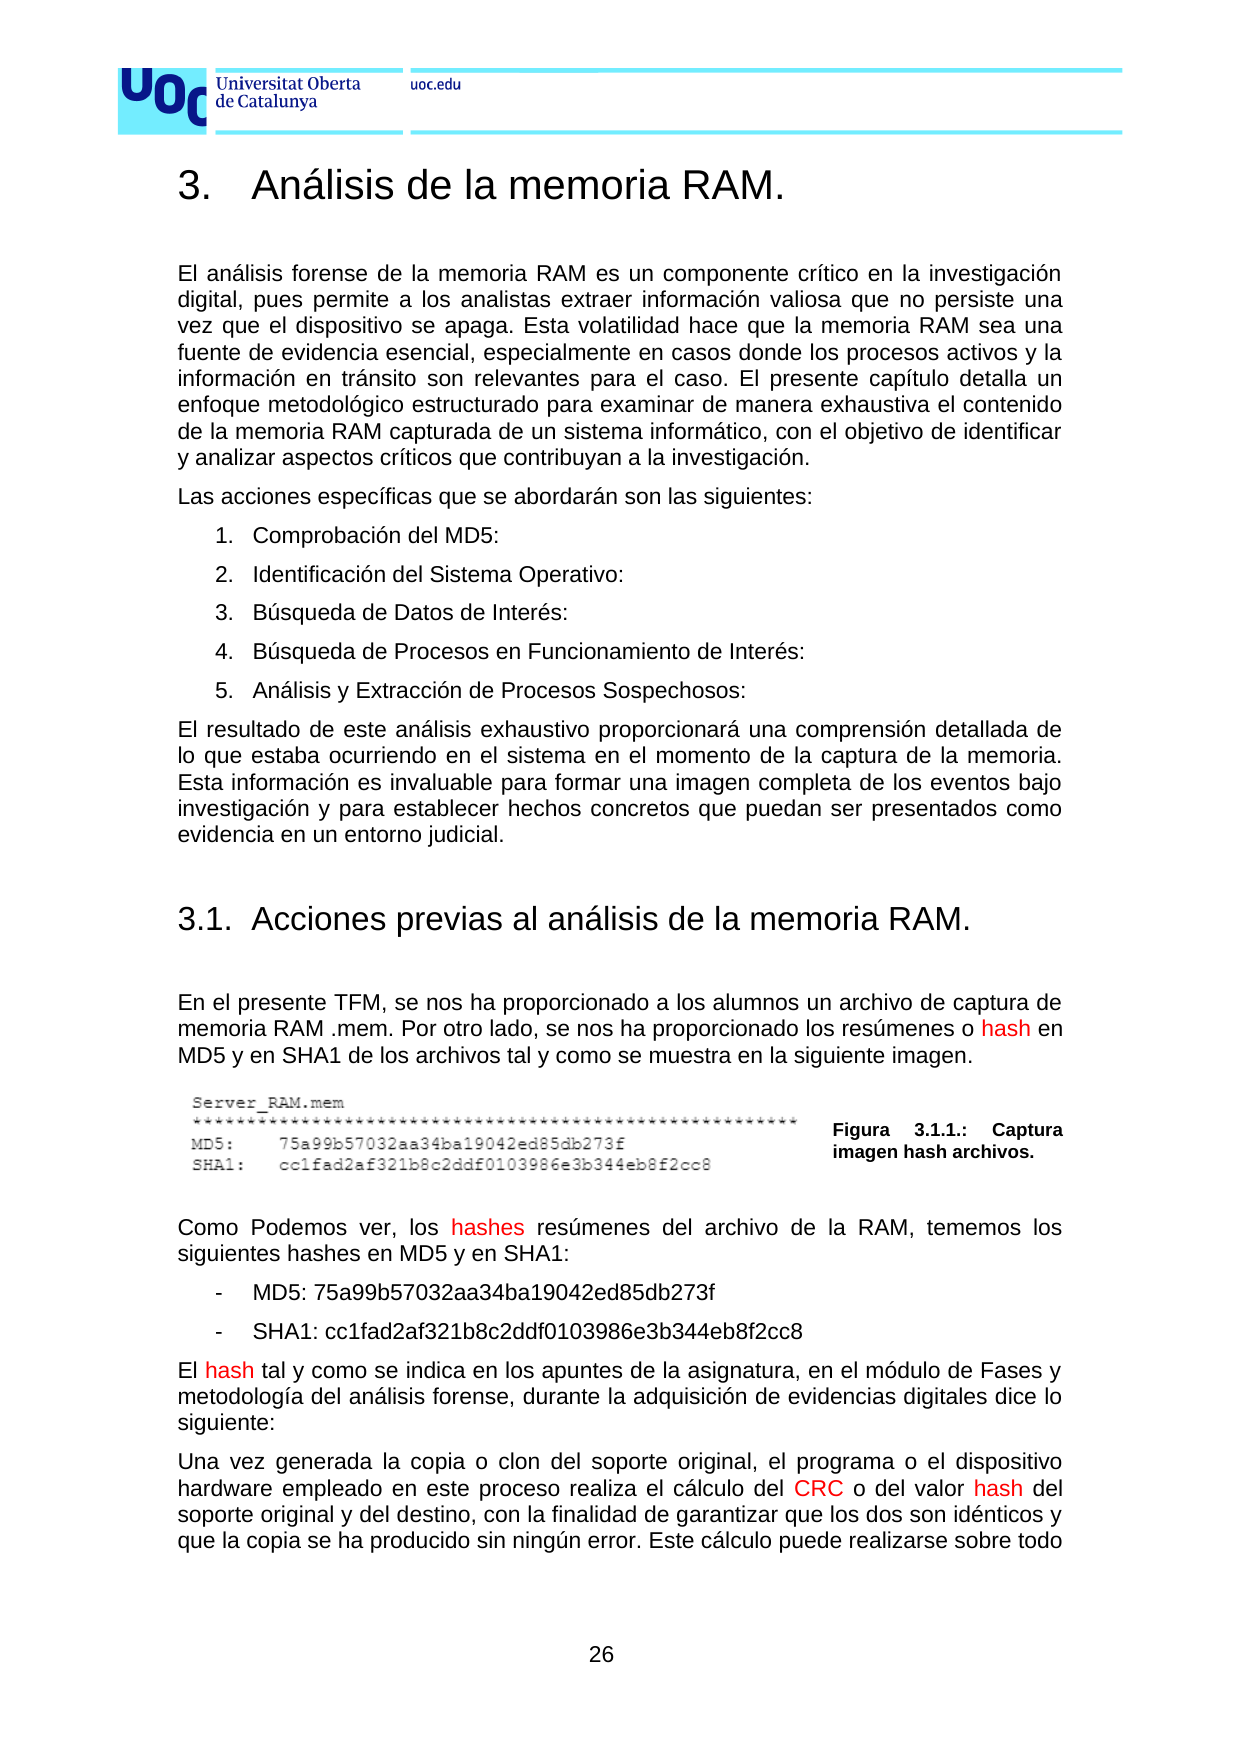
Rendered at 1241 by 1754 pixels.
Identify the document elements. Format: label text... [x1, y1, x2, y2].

list Búsqueda de Datos de Interés: [215, 599, 1063, 626]
list SHA1: cc1fad2af321b8c2ddf0103986e3b344eb8f2cc8 [215, 1318, 1063, 1344]
picture [117, 68, 1123, 138]
text El resultado de este análisis exhaustivo proporcionará una comprensión detallada de lo que estaba ocurriendo en el sistema en el momento de la captura de la memoria. Esta información es invaluable para formar una imagen completa de los eventos bajo investigación y para establecer hechos concretos que puedan ser presentados como evidencia en un entorno judicial. [177, 716, 1063, 848]
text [177, 1448, 1063, 1554]
picture [177, 1082, 814, 1187]
text En el presente TFM, se nos ha proporcionado a los alumnos un archivo de captura de memoria RAM .mem. Por otro lado, se nos ha proporcionado los resúmenes o hash en MD5 y en SHA1 de los archivos tal y como se muestra en la siguiente imagen. [177, 989, 1063, 1068]
text El hash tal y como se indica en los apuntes de la asignatura, en el módulo de Fases y metodología del análisis forense, durante la adquisición de evidencias digitales dice lo siguiente: [177, 1357, 1063, 1436]
text Como Podemos ver, los hashes resúmenes del archivo de la RAM, tememos los siguientes hashes en MD5 y en SHA1: [177, 1214, 1063, 1266]
list Identificación del Sistema Operativo: [215, 561, 1063, 587]
text El análisis forense de la memoria RAM es un componente crítico en la investigación digital, pues permite a los analistas extraer información valiosa que no persiste una vez que el dispositivo se apaga. Esta volatilidad hace que la memoria RAM sea una fuente de evidencia esencial, especialmente en casos donde los procesos activos y la información en tránsito son relevantes para el caso. El presente capítulo detalla un enfoque metodológico estructurado para examinar de manera exhaustiva el contenido de la memoria RAM capturada de un sistema informático, con el objetivo de identificar y analizar aspectos críticos que contribuyan a la investigación. [177, 259, 1063, 470]
text Las acciones específicas que se abordarán son las siguientes: [177, 483, 1063, 509]
subtitle 3.1. Acciones previas al análisis de la memoria RAM. [177, 899, 1063, 937]
list Comprobación del MD5: [215, 522, 1063, 548]
subtitle 3. Análisis de la memoria RAM. [177, 160, 1063, 208]
list MD5: 75a99b57032aa34ba19042ed85db273f [215, 1279, 1063, 1305]
text Figura 3.1.1.: Captura imagen hash archivos. [814, 1119, 1063, 1162]
list Análisis y Extracción de Procesos Sospechosos: [215, 677, 1063, 703]
list Búsqueda de Procesos en Funcionamiento de Interés: [215, 638, 1063, 664]
